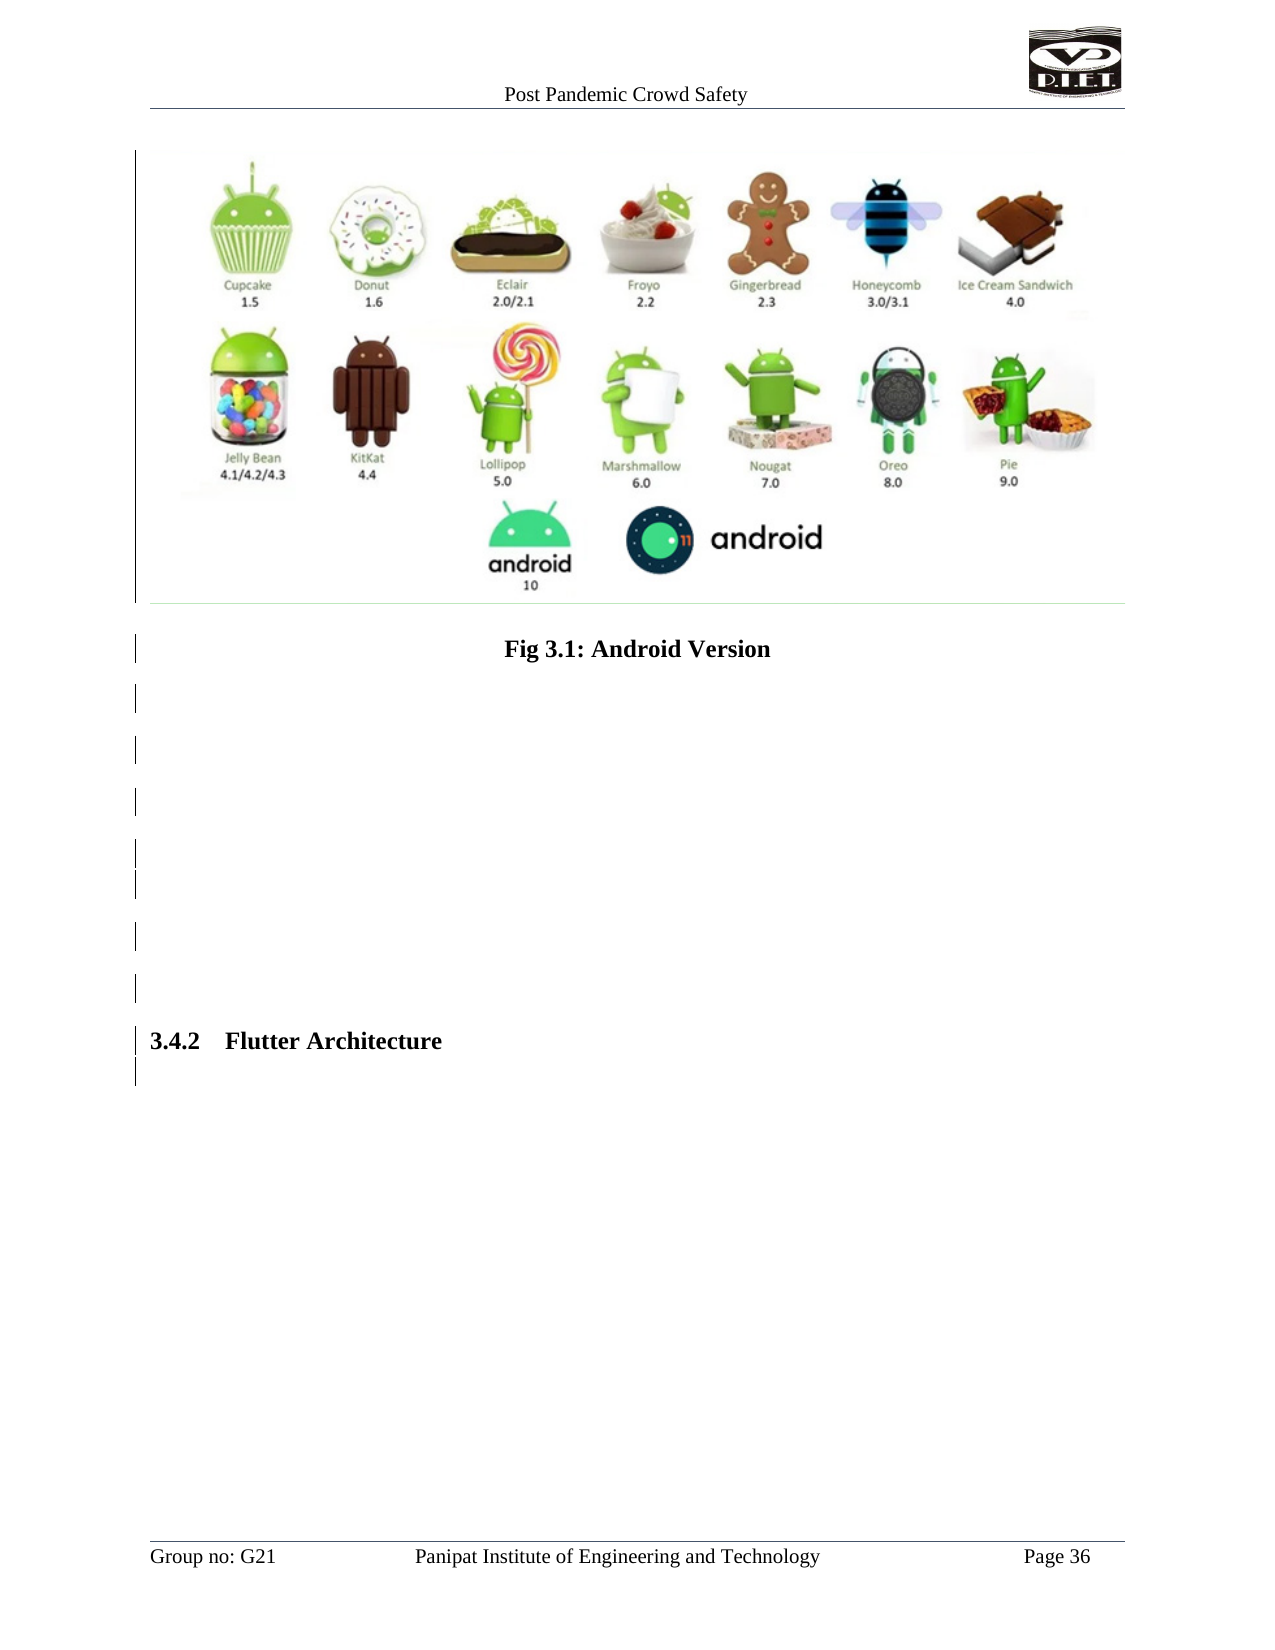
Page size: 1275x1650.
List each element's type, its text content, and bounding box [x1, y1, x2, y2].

text Fig 3.1: Android Version [150, 634, 1125, 663]
picture [1029, 23, 1122, 101]
subtitle 3.4.2 Flutter Architecture [150, 1026, 1125, 1055]
picture [150, 150, 1125, 604]
